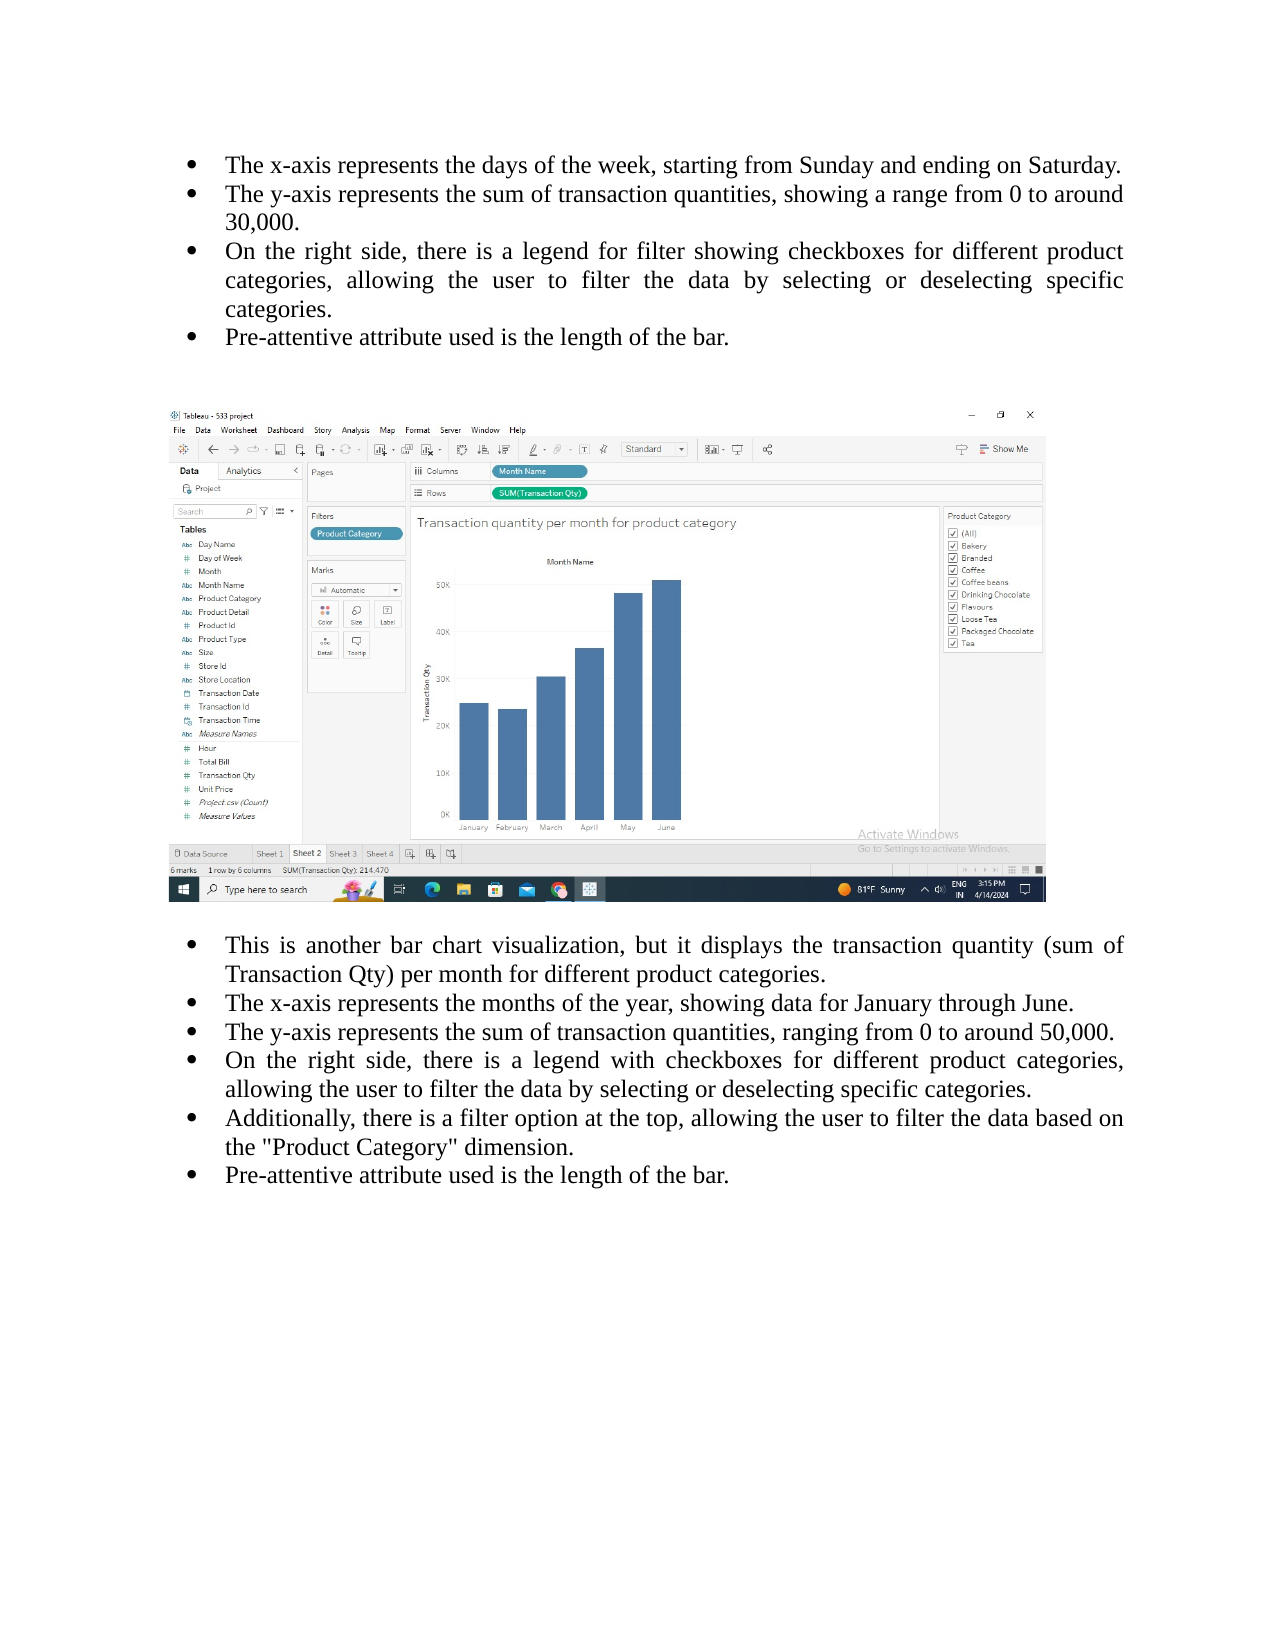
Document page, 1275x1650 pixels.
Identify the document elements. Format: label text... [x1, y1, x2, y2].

list The y-axis represents the sum of transaction quantities, showing a range from 0 to around 30,000. [187, 179, 1125, 236]
list Additionally, there is a filter option at the top, allowing the user to filter the data based on the "Product Category" dimension. [187, 1103, 1125, 1161]
list The y-axis represents the sum of transaction quantities, ranging from 0 to around 50,000. [187, 1017, 1125, 1046]
list Pre-attentive attribute used is the length of the bar. [187, 322, 1125, 351]
list Pre-attentive attribute used is the length of the bar. [187, 1161, 1125, 1189]
list On the right side, there is a legend with checkboxes for different product categories, allowing the user to filter the data by selecting or deselecting specific categories. [187, 1046, 1125, 1103]
list The x-axis represents the months of the year, showing data for January through June. [187, 988, 1125, 1017]
list The x-axis represents the days of the week, starting from Sunday and ending on Saturday. [187, 150, 1125, 179]
list This is another bar chart visualization, but it displays the transaction quantity (sum of Transaction Qty) per month for different product categories. [187, 931, 1125, 988]
list On the right side, there is a legend for filter showing checkboxes for different product categories, allowing the user to filter the data by selecting or deselecting specific categories. [187, 236, 1125, 322]
